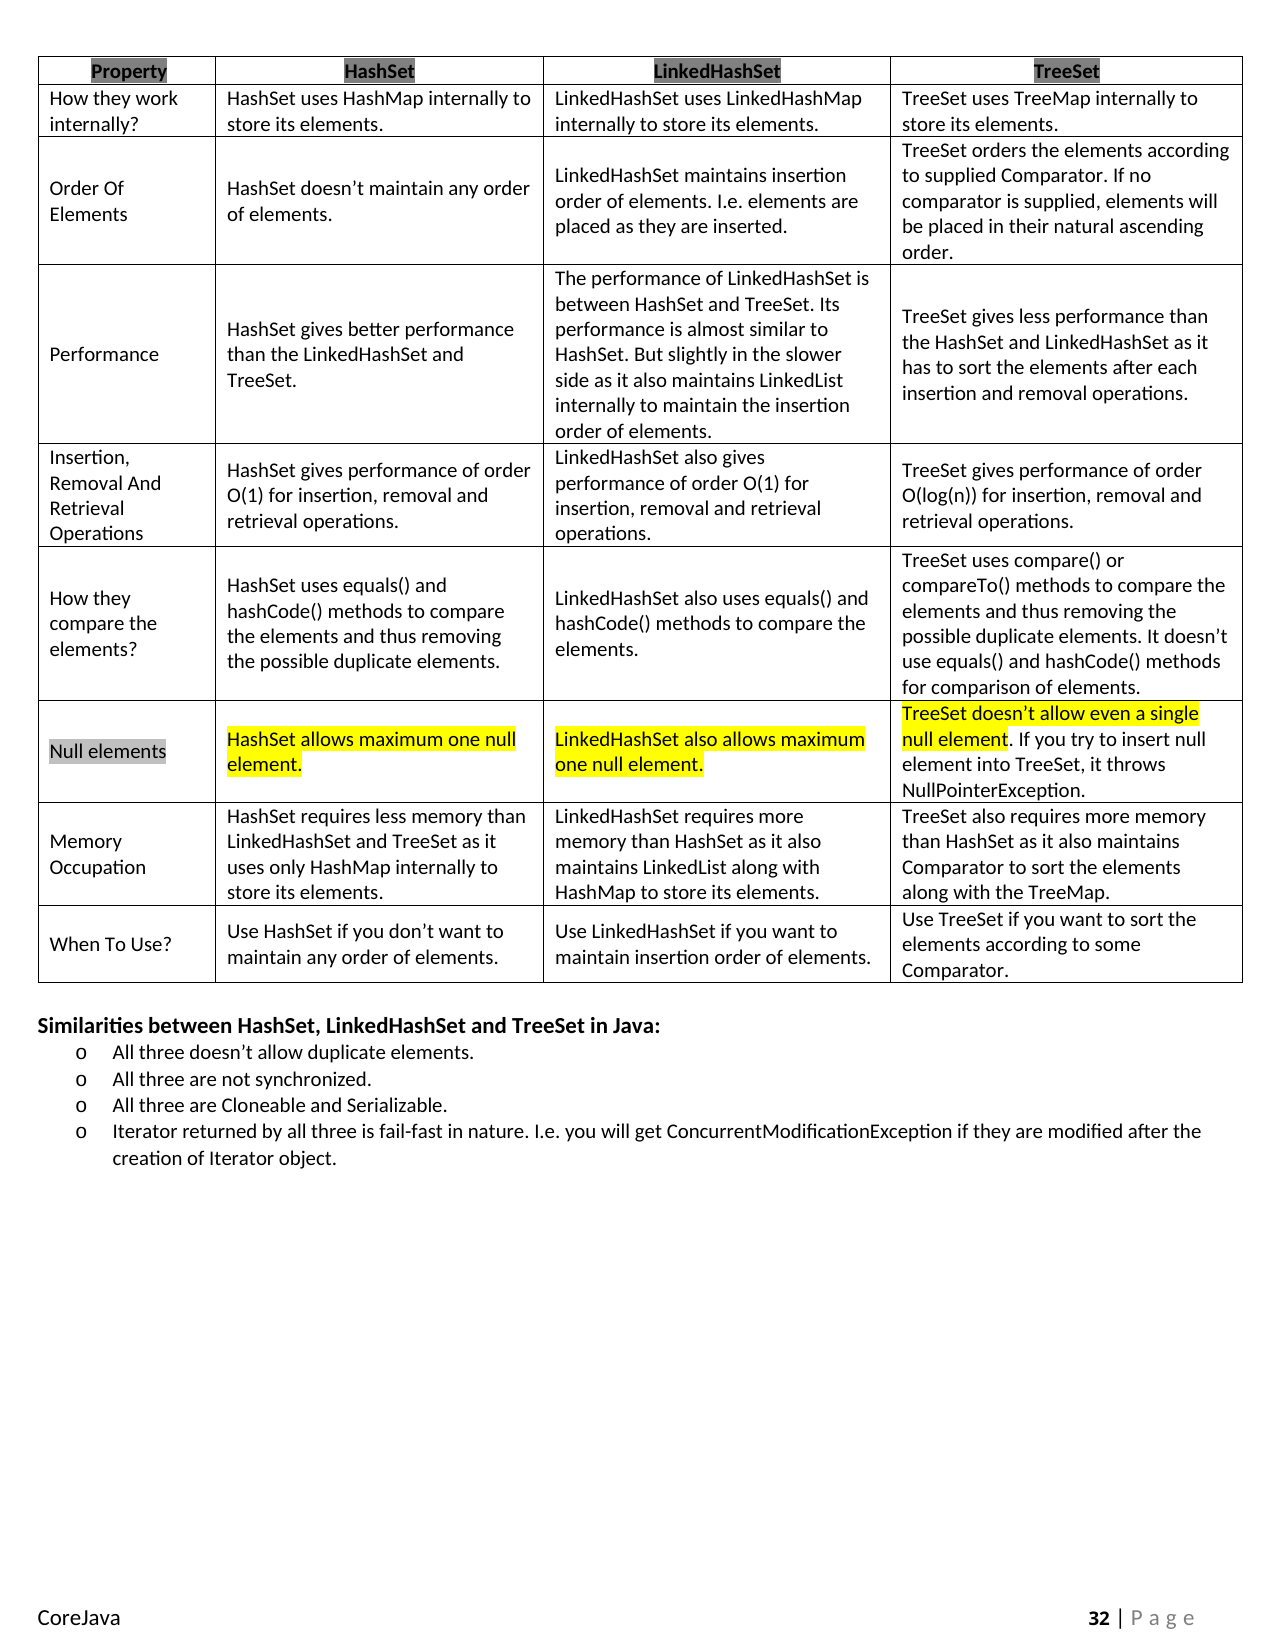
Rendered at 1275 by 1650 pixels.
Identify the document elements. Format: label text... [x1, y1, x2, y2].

text Similarities between HashSet, LinkedHashSet and TreeSet in Java: [37, 983, 1237, 1039]
table_cell HashSet doesn’t maintain any order of elements. [216, 137, 543, 264]
table_cell Null elements [39, 701, 215, 802]
table_cell LinkedHashSet requires more memory than HashSet as it also maintains LinkedList along with HashMap to store its elements. [544, 803, 890, 905]
table_cell LinkedHashSet also allows maximum one null element. [544, 701, 890, 802]
table_cell Use HashSet if you don’t want to maintain any order of elements. [216, 906, 543, 982]
table_cell Order Of Elements [39, 137, 215, 264]
list All three are not synchronized. [75, 1066, 1237, 1092]
table_cell TreeSet orders the elements according to supplied Comparator. If no comparator is supplied, elements will be placed in their natural ascending order. [891, 137, 1242, 264]
table_header HashSet [216, 57, 543, 84]
table_cell Memory Occupation [39, 803, 215, 905]
table_cell HashSet allows maximum one null element. [216, 701, 543, 802]
table_cell LinkedHashSet also uses equals() and hashCode() methods to compare the elements. [544, 547, 890, 699]
table_cell HashSet gives better performance than the LinkedHashSet and TreeSet. [216, 265, 543, 443]
list All three are Cloneable and Serializable. [75, 1092, 1237, 1119]
table_cell TreeSet uses compare() or compareTo() methods to compare the elements and thus removing the possible duplicate elements. It doesn’t use equals() and hashCode() methods for comparison of elements. [891, 547, 1242, 699]
table_cell TreeSet doesn’t allow even a single null element. If you try to insert null element into TreeSet, it throws NullPointerException. [891, 701, 1242, 802]
table_cell TreeSet gives performance of order O(log(n)) for insertion, removal and retrieval operations. [891, 444, 1242, 546]
table_cell LinkedHashSet maintains insertion order of elements. I.e. elements are placed as they are inserted. [544, 137, 890, 264]
table_cell HashSet requires less memory than LinkedHashSet and TreeSet as it uses only HashMap internally to store its elements. [216, 803, 543, 905]
table_cell LinkedHashSet also gives performance of order O(1) for insertion, removal and retrieval operations. [544, 444, 890, 546]
table_cell LinkedHashSet uses LinkedHashMap internally to store its elements. [544, 85, 890, 136]
table_cell TreeSet gives less performance than the HashSet and LinkedHashSet as it has to sort the elements after each insertion and removal operations. [891, 265, 1242, 443]
table_cell How they compare the elements? [39, 547, 215, 699]
table_cell Insertion, Removal And Retrieval Operations [39, 444, 215, 546]
table_cell How they work internally? [39, 85, 215, 136]
table_cell TreeSet uses TreeMap internally to store its elements. [891, 85, 1242, 136]
table_cell Use LinkedHashSet if you want to maintain insertion order of elements. [544, 906, 890, 982]
table_cell The performance of LinkedHashSet is between HashSet and TreeSet. Its performance is almost similar to HashSet. But slightly in the slower side as it also maintains LinkedList internally to maintain the insertion order of elements. [544, 265, 890, 443]
table_header TreeSet [891, 57, 1242, 84]
table_cell Use TreeSet if you want to sort the elements according to some Comparator. [891, 906, 1242, 982]
table_cell When To Use? [39, 906, 215, 982]
table_header LinkedHashSet [544, 57, 890, 84]
list All three doesn’t allow duplicate elements. [75, 1039, 1237, 1066]
table_header Property [39, 57, 215, 84]
table_cell HashSet gives performance of order O(1) for insertion, removal and retrieval operations. [216, 444, 543, 546]
table_cell TreeSet also requires more memory than HashSet as it also maintains Comparator to sort the elements along with the TreeMap. [891, 803, 1242, 905]
table_cell HashSet uses HashMap internally to store its elements. [216, 85, 543, 136]
table_cell Performance [39, 265, 215, 443]
list Iterator returned by all three is fail-fast in nature. I.e. you will get ConcurrentModificationException if they are modified after the creation of Iterator object. [75, 1119, 1237, 1171]
table_cell HashSet uses equals() and hashCode() methods to compare the elements and thus removing the possible duplicate elements. [216, 547, 543, 699]
